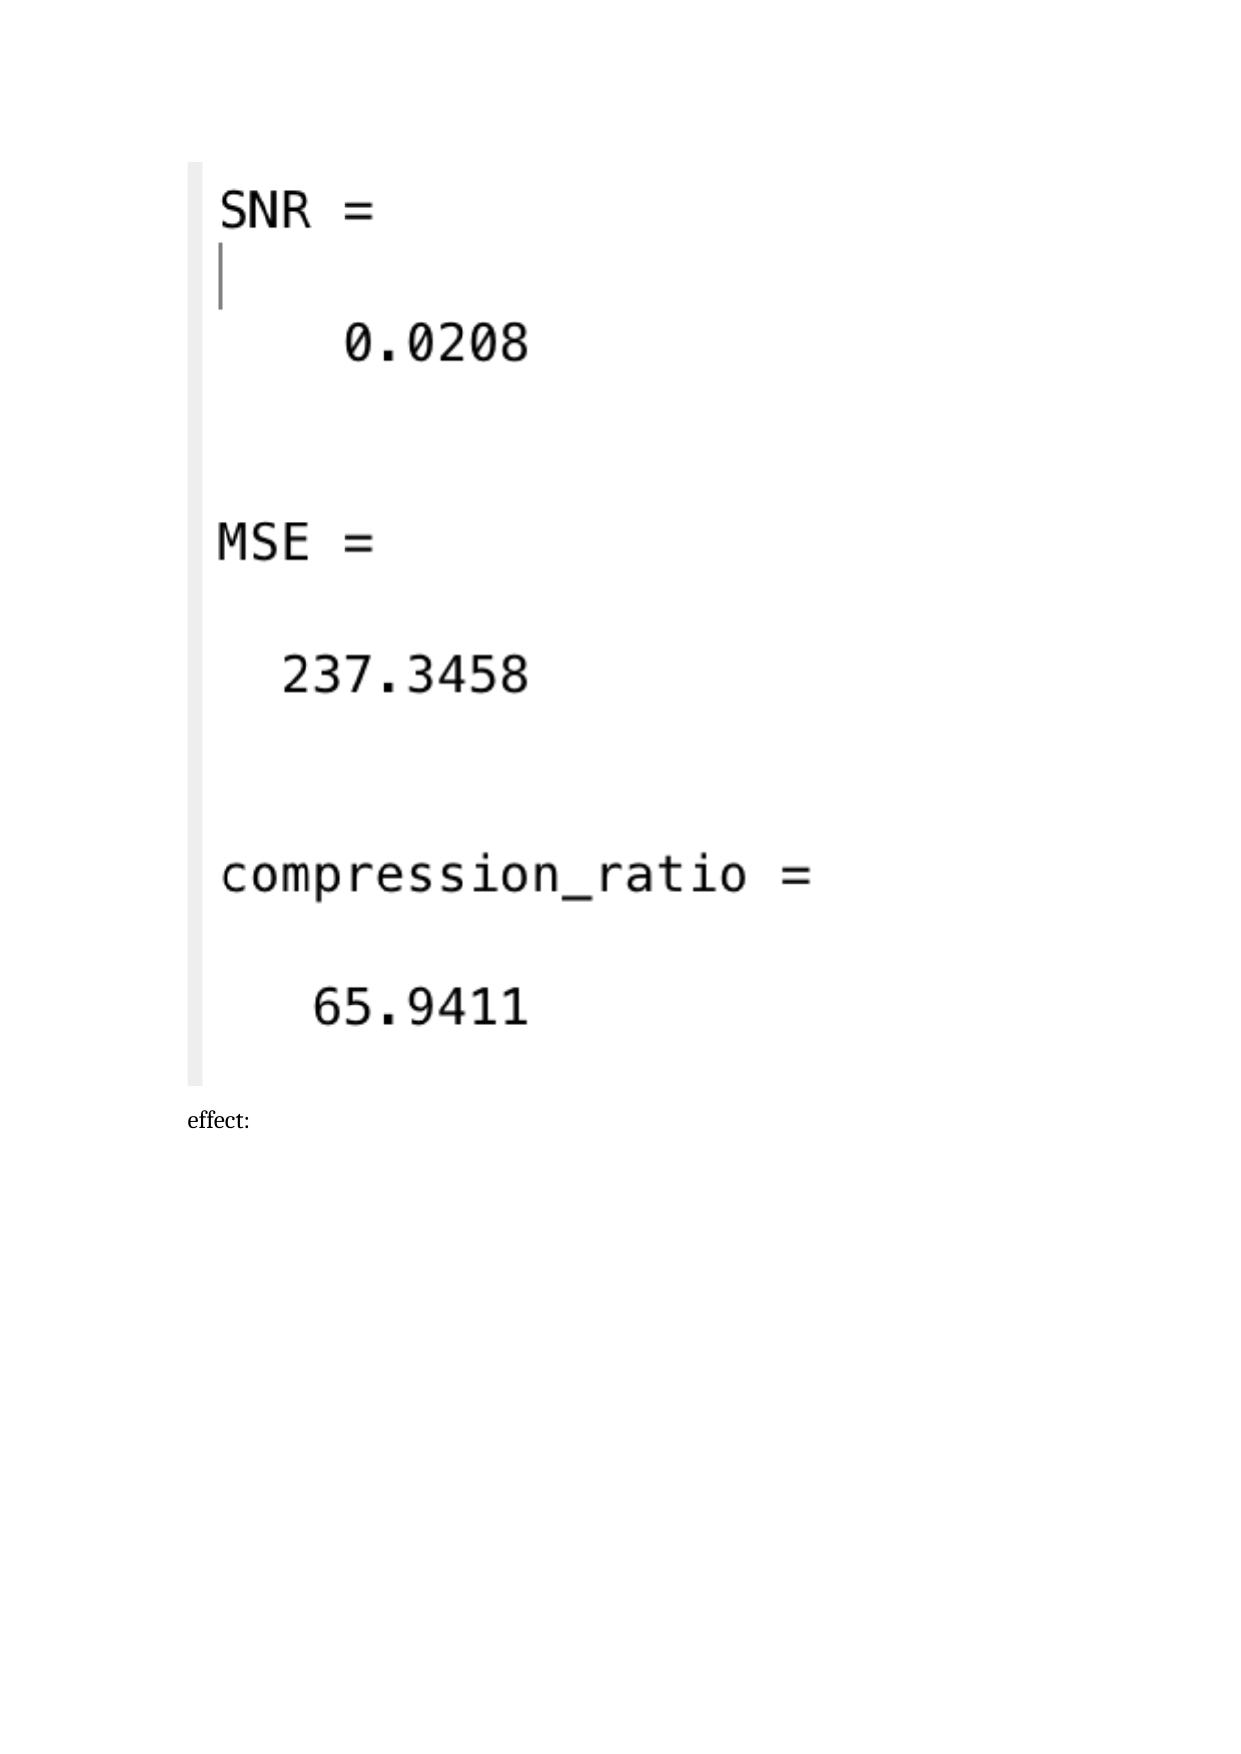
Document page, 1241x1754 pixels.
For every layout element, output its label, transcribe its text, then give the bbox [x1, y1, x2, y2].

text effect: [187, 1104, 1053, 1137]
picture [187, 162, 1053, 1086]
